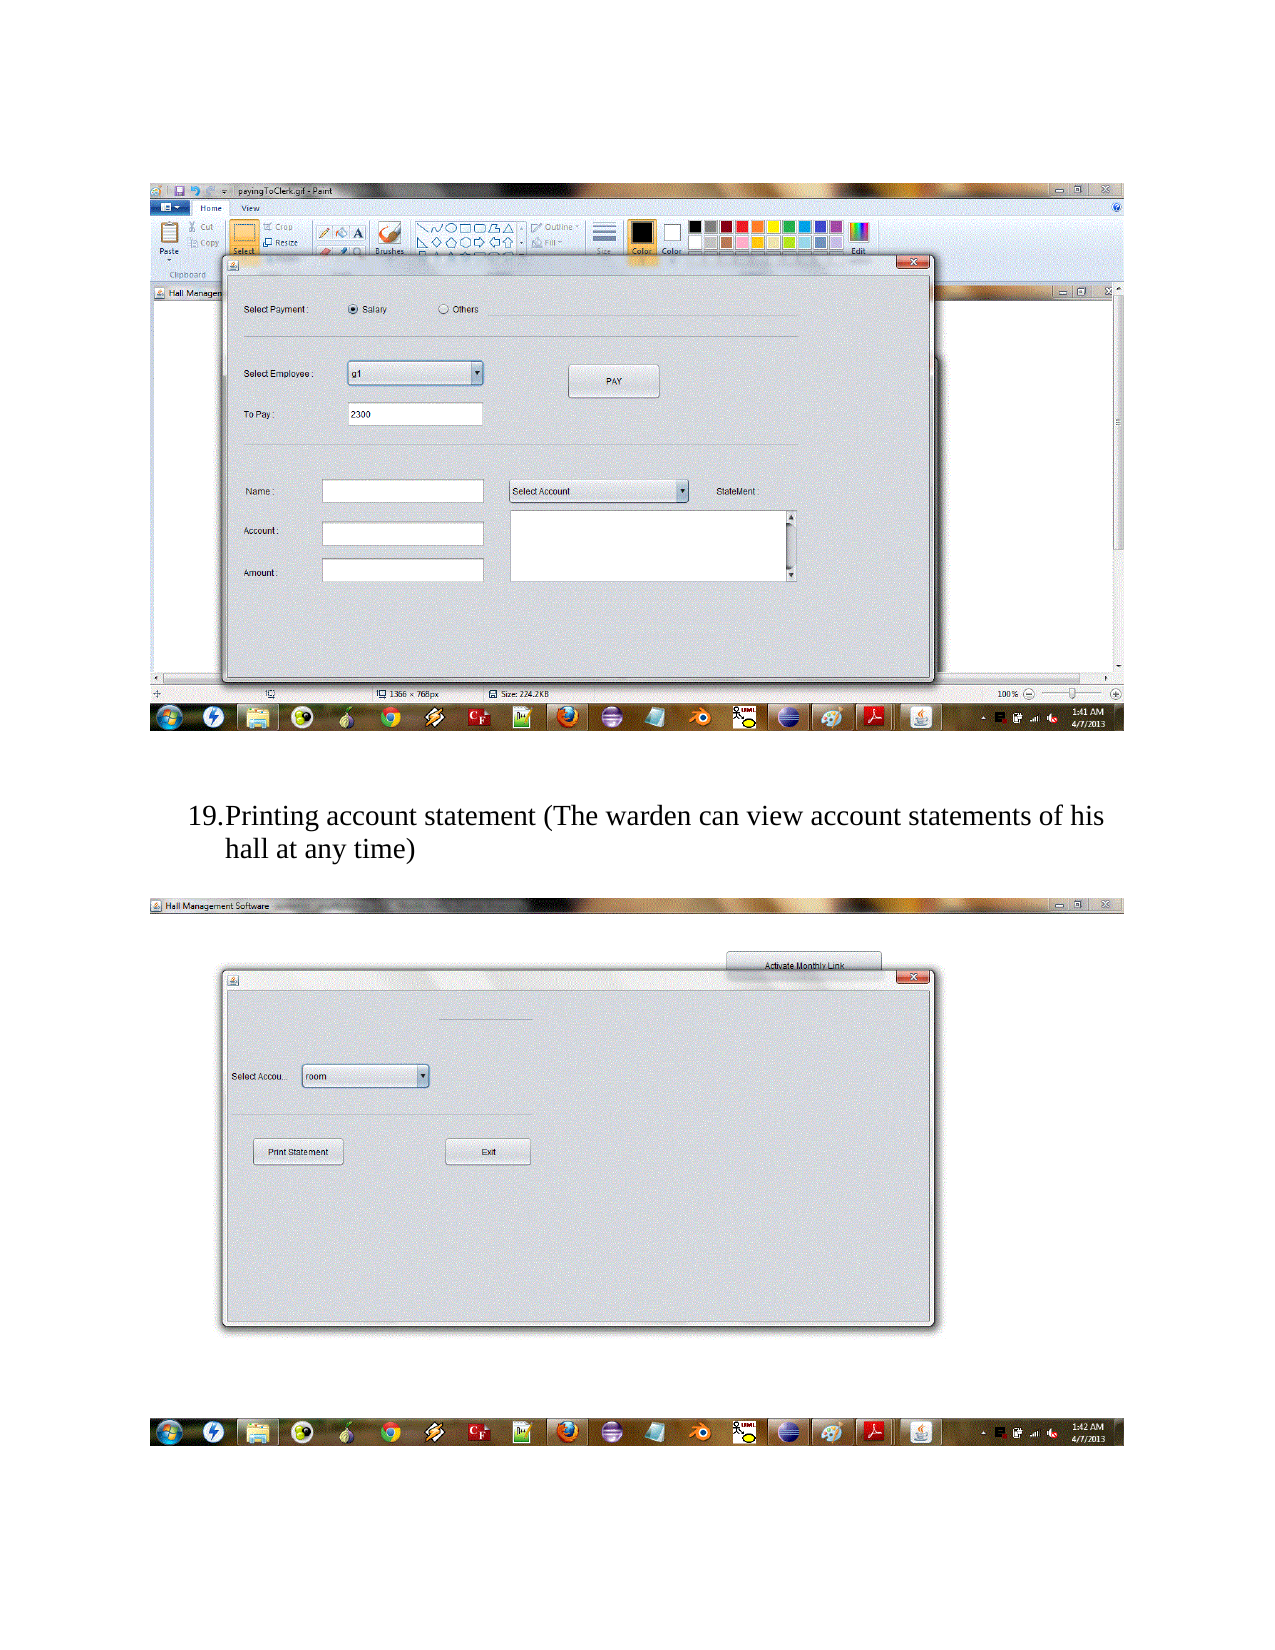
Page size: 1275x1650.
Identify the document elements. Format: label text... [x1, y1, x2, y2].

picture [150, 898, 1124, 1446]
list Printing account statement (The warden can view account statements of his hall at any time) [187, 798, 1125, 865]
picture [150, 183, 1124, 731]
